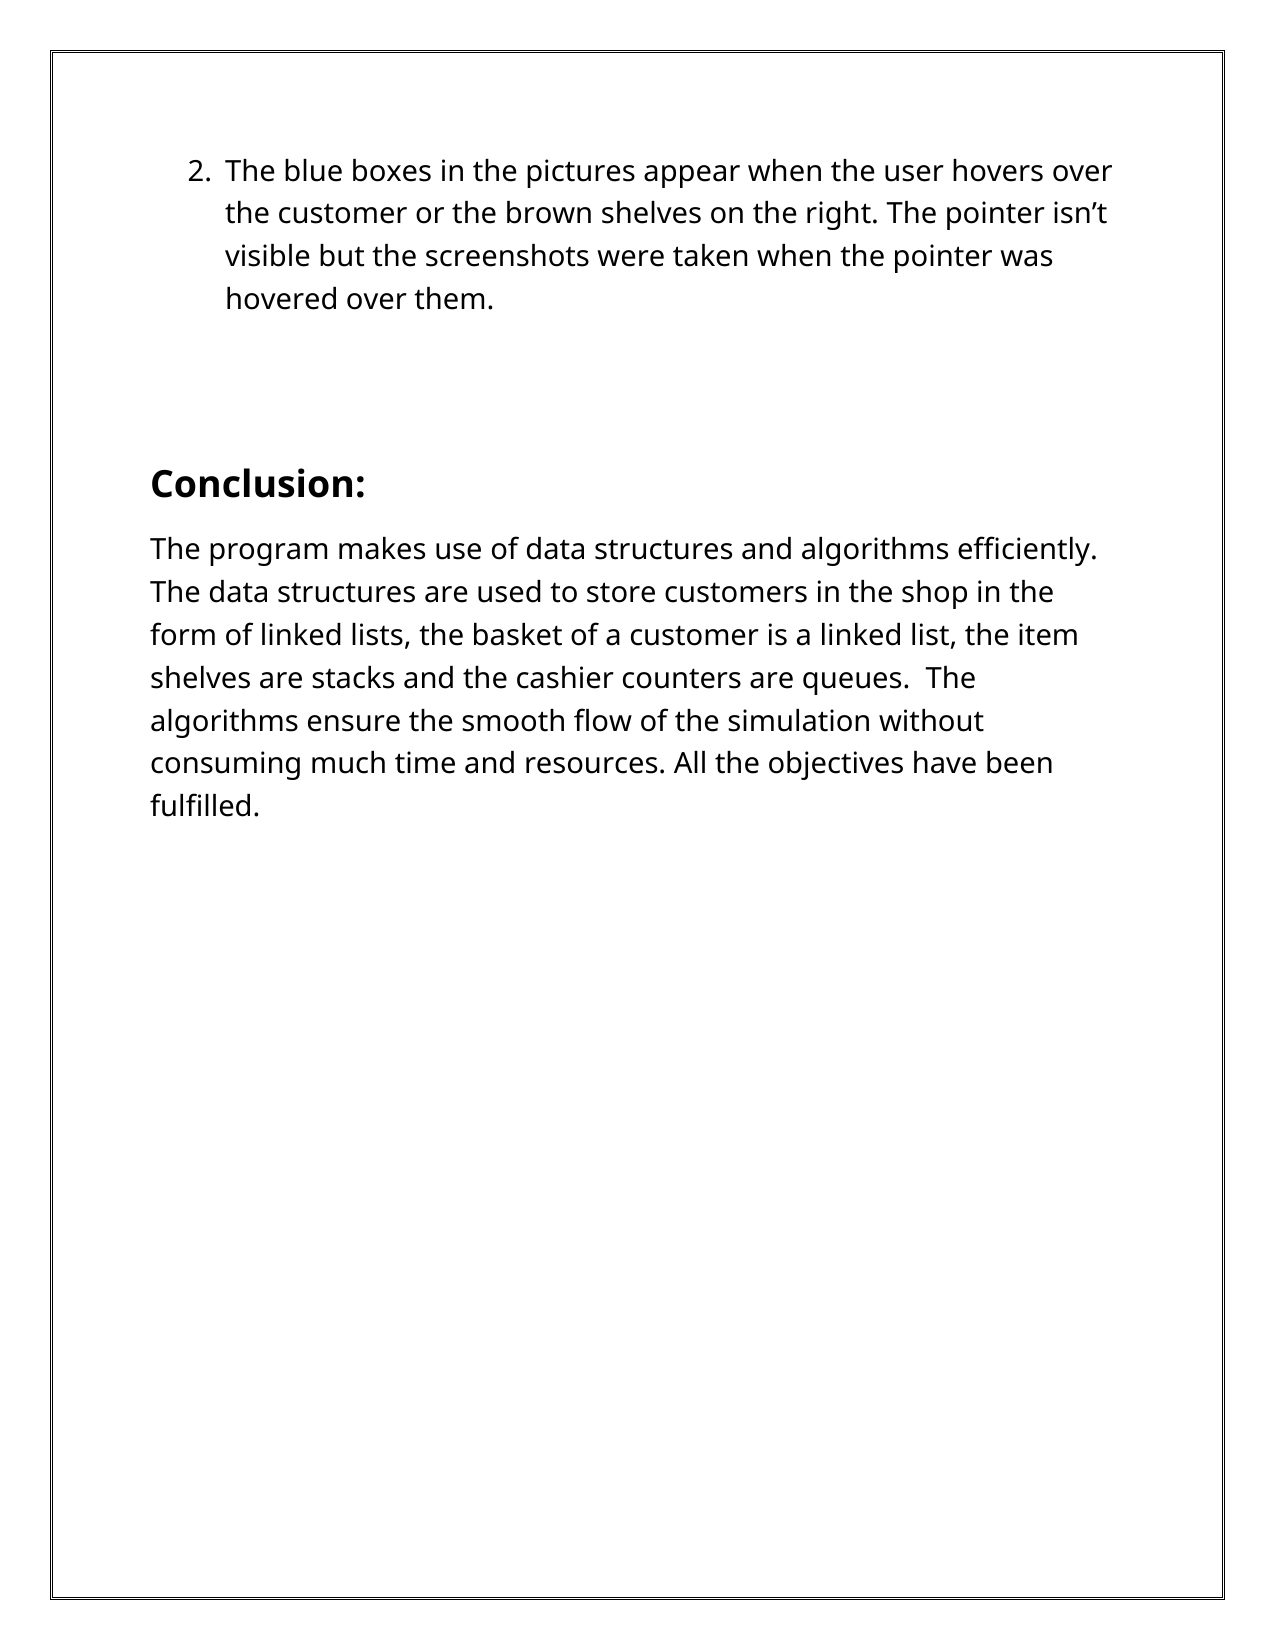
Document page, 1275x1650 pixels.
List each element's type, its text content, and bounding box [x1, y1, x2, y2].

text The program makes use of data structures and algorithms efficiently. The data structures are used to store customers in the shop in the form of linked lists, the basket of a customer is a linked list, the item shelves are stacks and the cashier counters are queues. The algorithms ensure the smooth flow of the simulation without consuming much time and resources. All the objectives have been fulfilled. [150, 529, 1125, 825]
list The blue boxes in the pictures appear when the user hovers over the customer or the brown shelves on the right. The pointer isn’t visible but the screenshots were taken when the pointer was hovered over them. [187, 150, 1125, 318]
text Conclusion: [150, 457, 1125, 508]
